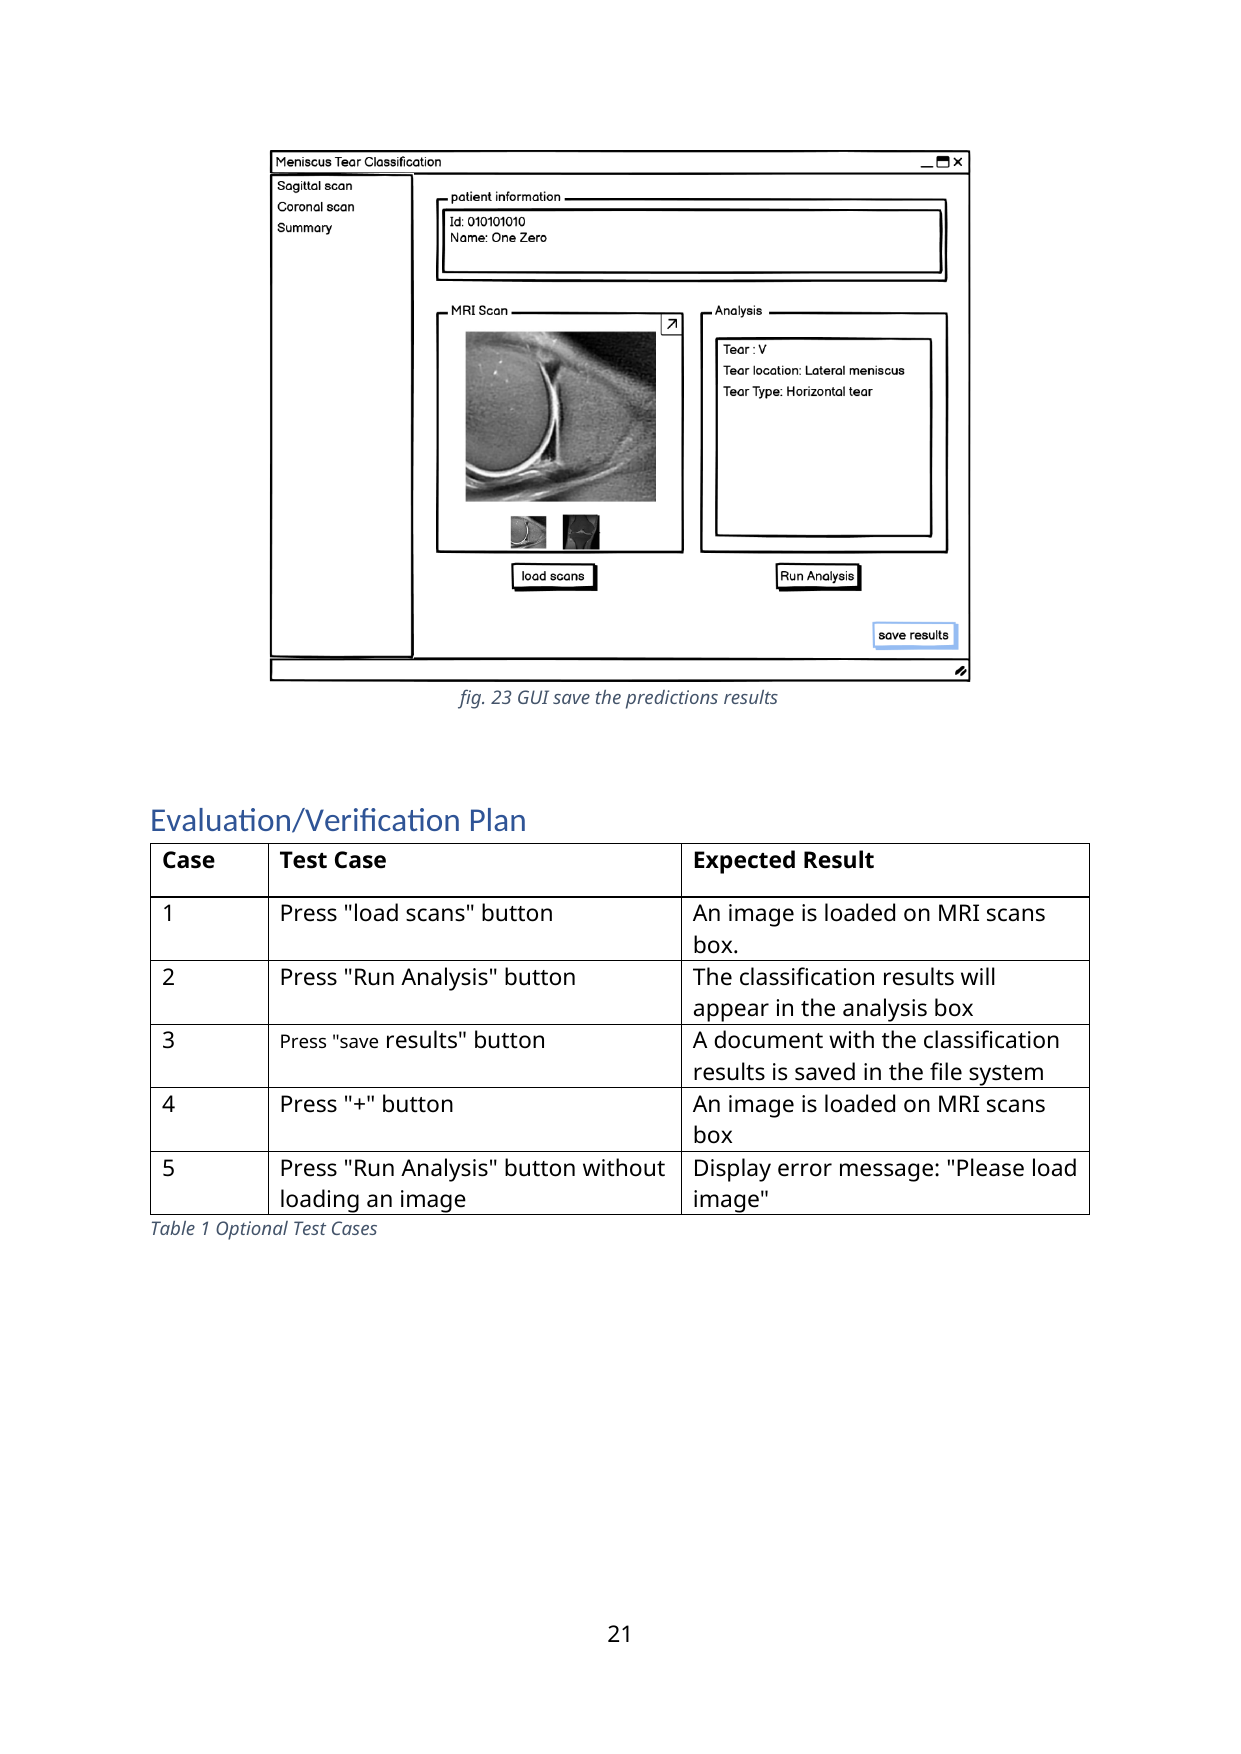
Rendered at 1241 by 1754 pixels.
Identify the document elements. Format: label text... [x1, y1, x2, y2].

table_cell Press "Run Analysis" button without loading an image [269, 1152, 681, 1214]
table_cell 2 [151, 961, 268, 1023]
table_cell Press "save results" button [269, 1025, 681, 1087]
table_cell Display error message: "Please load image" [682, 1152, 1089, 1214]
table_cell An image is loaded on MRI scans box [682, 1088, 1089, 1151]
text fig. 23 GUI save the predictions results [150, 684, 1090, 709]
table_cell 1 [151, 898, 268, 960]
table_cell A document with the classification results is saved in the file system [682, 1025, 1089, 1087]
table_cell Press "load scans" button [269, 898, 681, 960]
table_cell 4 [151, 1088, 268, 1151]
table_header Test Case [269, 844, 681, 896]
table_header Expected Result [682, 844, 1089, 896]
table_cell Press "Run Analysis" button [269, 961, 681, 1023]
table_cell The classification results will appear in the analysis box [682, 961, 1089, 1023]
table_cell 3 [151, 1025, 268, 1087]
table_cell 5 [151, 1152, 268, 1214]
table_cell Press "+" button [269, 1088, 681, 1151]
table_cell An image is loaded on MRI scans box. [682, 898, 1089, 960]
table_header Case [151, 844, 268, 896]
text Table 1 Optional Test Cases [150, 1215, 1090, 1241]
picture [269, 150, 971, 682]
subtitle Evaluation/Verification Plan [150, 799, 1090, 840]
